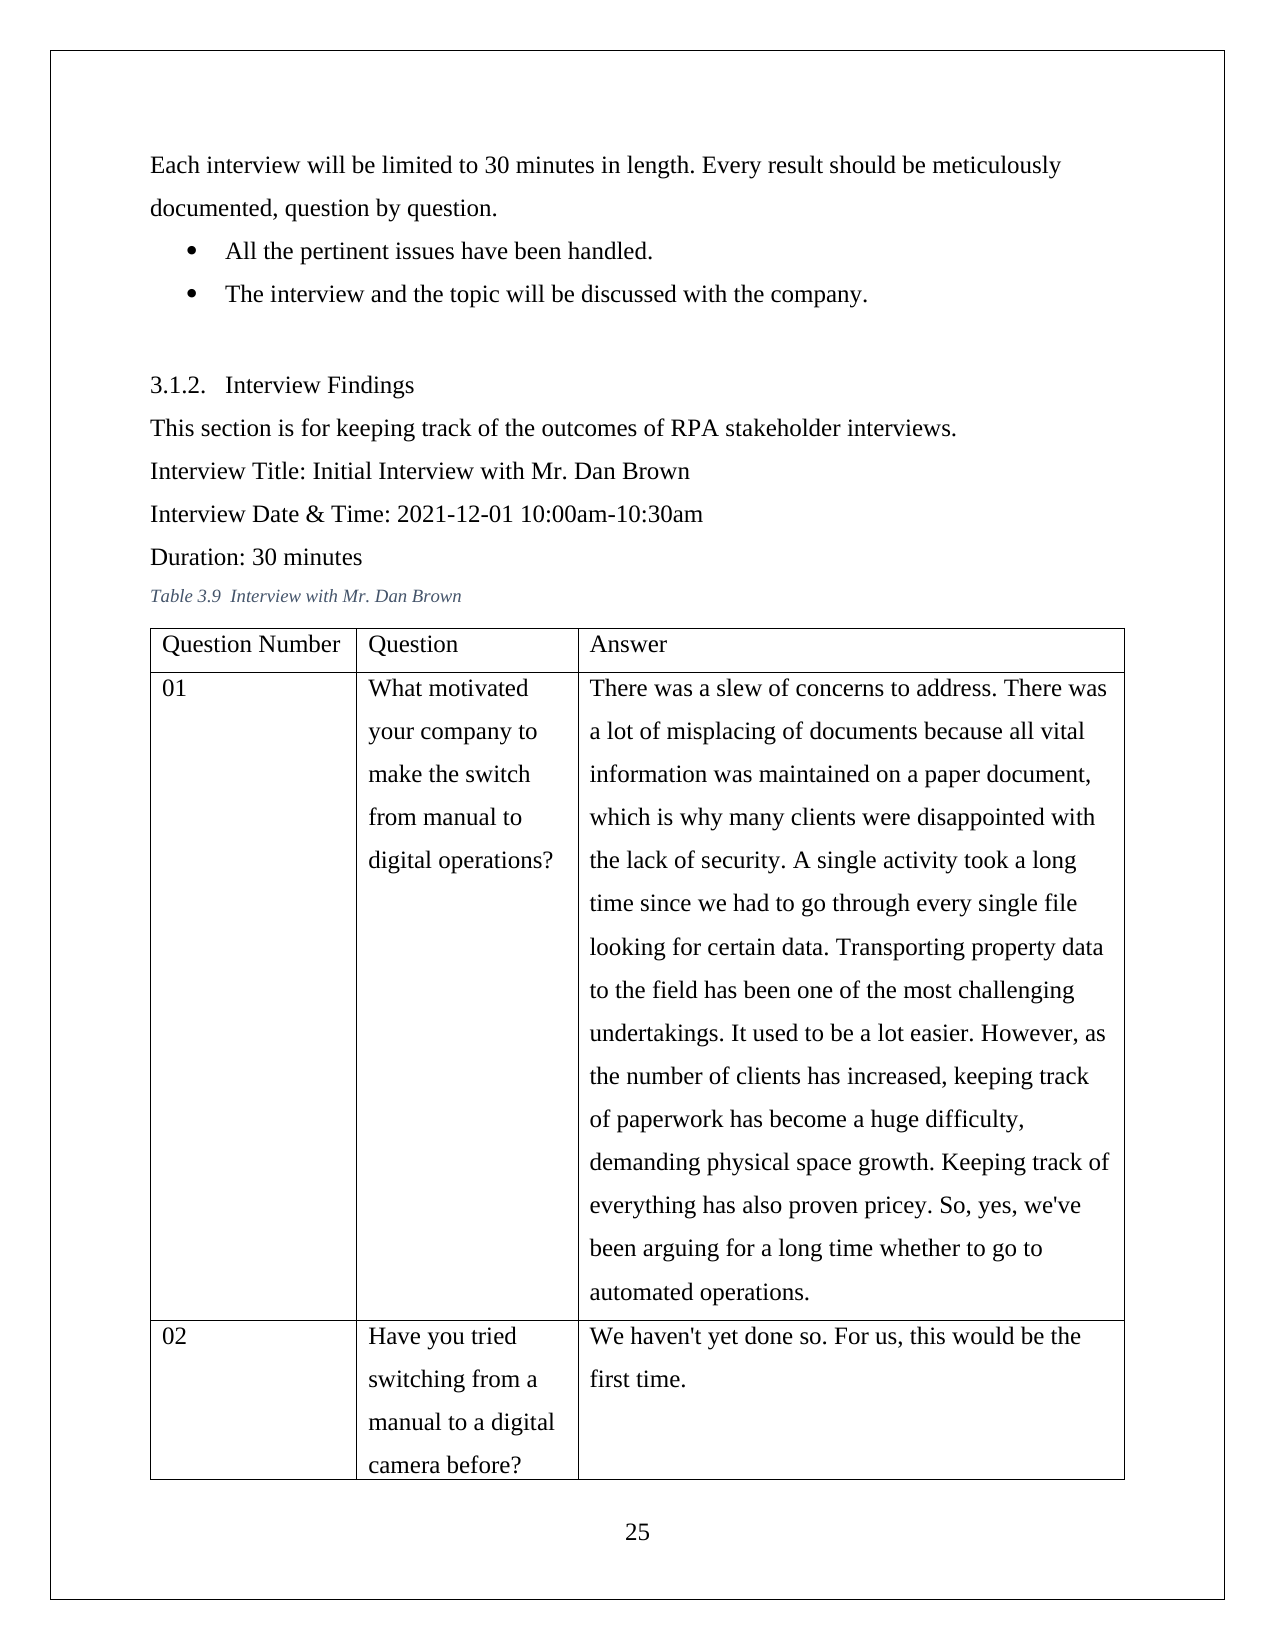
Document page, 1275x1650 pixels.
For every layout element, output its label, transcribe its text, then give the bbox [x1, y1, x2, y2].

text Each interview will be limited to 30 minutes in length. Every result should be meticulously documented, question by question. [150, 150, 1125, 222]
text Duration: 30 minutes [150, 542, 1125, 571]
list All the pertinent issues have been handled. [187, 236, 1125, 265]
subtitle Interview Findings [150, 370, 1125, 398]
table_header Question Number [151, 629, 356, 672]
text This section is for keeping track of the outcomes of RPA stakeholder interviews. [150, 413, 1125, 442]
table_cell What motivated your company to make the switch from manual to digital operations? [357, 673, 578, 1320]
table_cell There was a slew of concerns to address. There was a lot of misplacing of documents because all vital information was maintained on a paper document, which is why many clients were disappointed with the lack of security. A single activity took a long time since we had to go through every single file looking for certain data. Transporting property data to the field has been one of the most challenging undertakings. It used to be a lot easier. However, as the number of clients has increased, keeping track of paperwork has become a huge difficulty, demanding physical space growth. Keeping track of everything has also proven pricey. So, yes, we've been arguing for a long time whether to go to automated operations. [579, 673, 1124, 1320]
text Interview Date & Time: 2021-12-01 10:00am-10:30am [150, 499, 1125, 528]
table_header Question [357, 629, 578, 672]
list The interview and the topic will be discussed with the company. [187, 279, 1125, 308]
table_header Answer [579, 629, 1124, 672]
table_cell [579, 1321, 1124, 1479]
table_cell 02 [151, 1321, 356, 1479]
text Interview Title: Initial Interview with Mr. Dan Brown [150, 456, 1125, 485]
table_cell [357, 1321, 578, 1479]
table_cell 01 [151, 673, 356, 1320]
